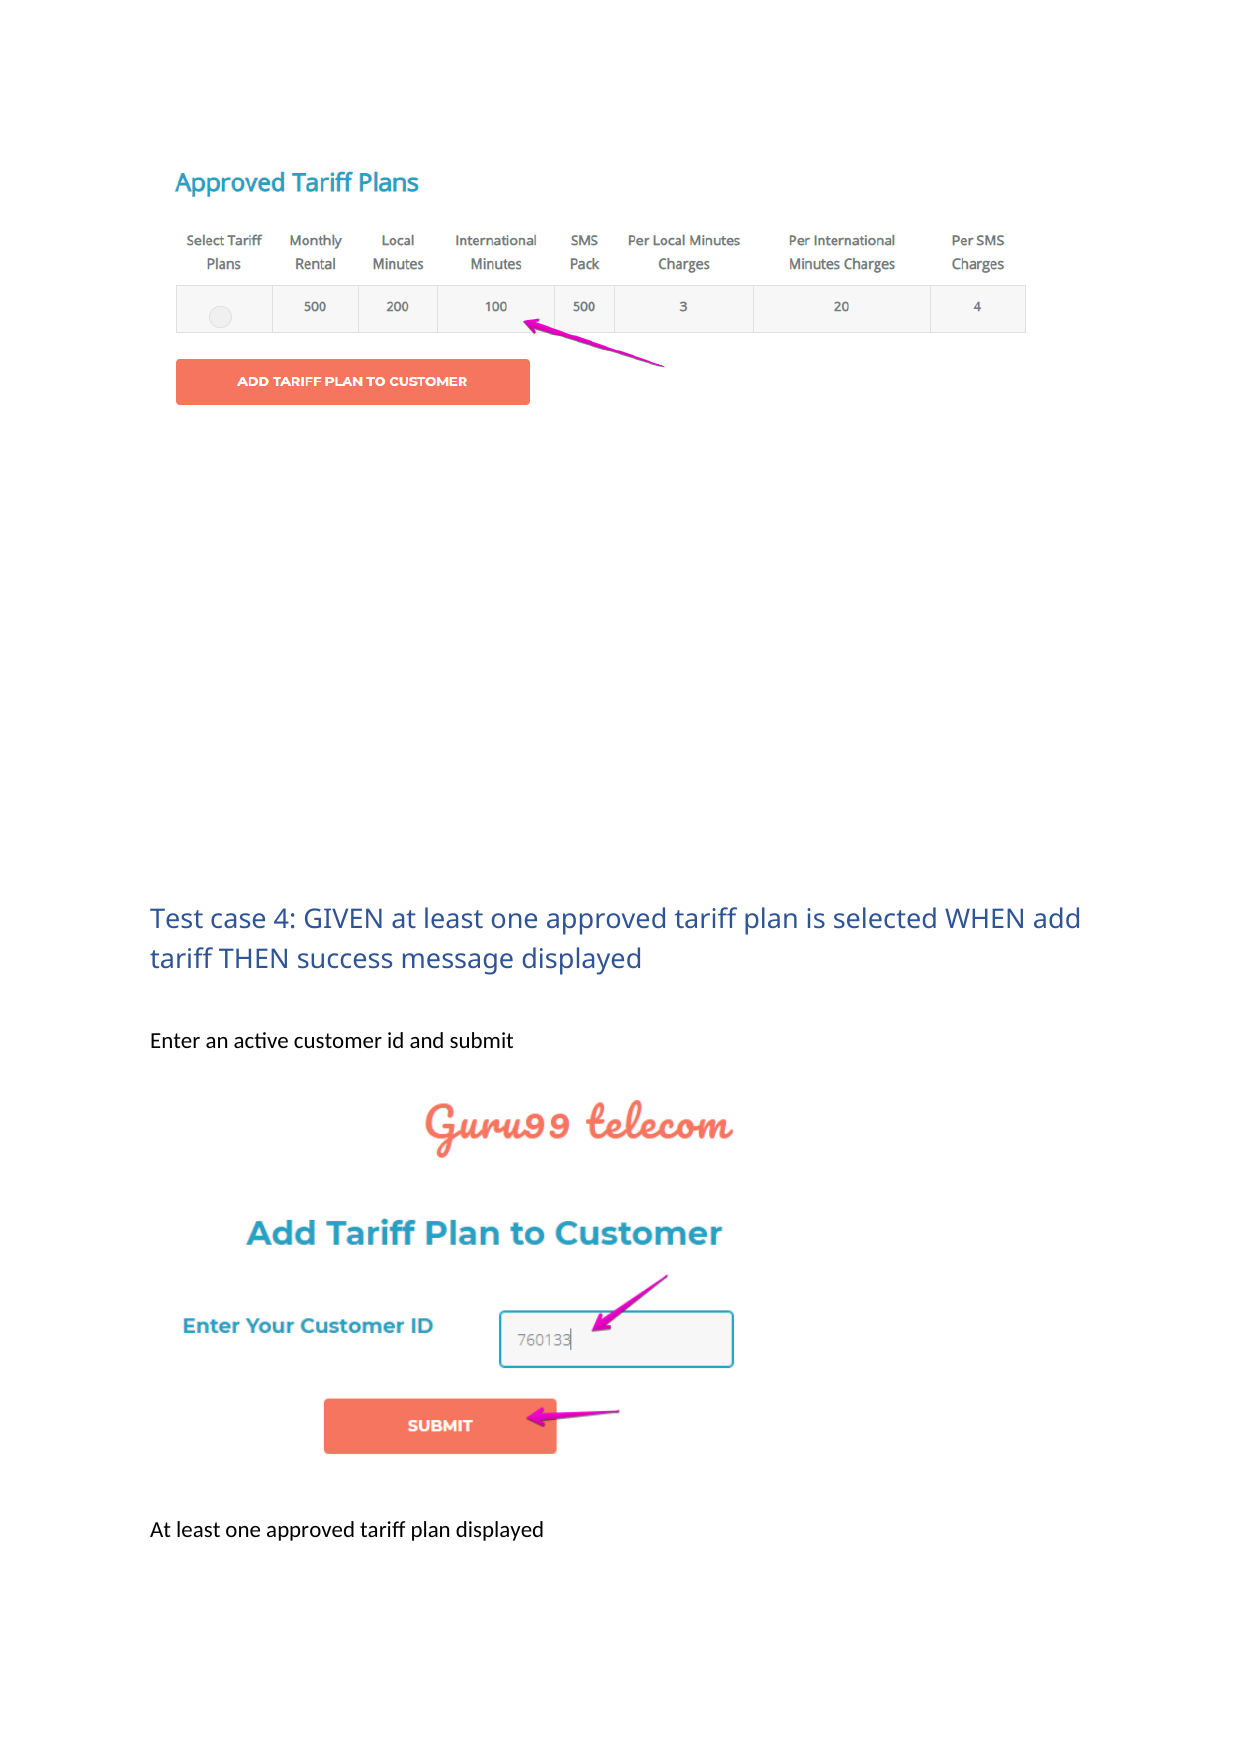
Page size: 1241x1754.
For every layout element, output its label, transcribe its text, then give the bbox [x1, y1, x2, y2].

text Enter an active customer id and submit [150, 1026, 1090, 1054]
text At least one approved tariff plan displayed [150, 1515, 1090, 1543]
picture [150, 150, 1091, 413]
subtitle Test case 4: GIVEN at least one approved tariff plan is selected WHEN add tariff THEN success message displayed [150, 900, 1090, 977]
picture [150, 1073, 838, 1497]
